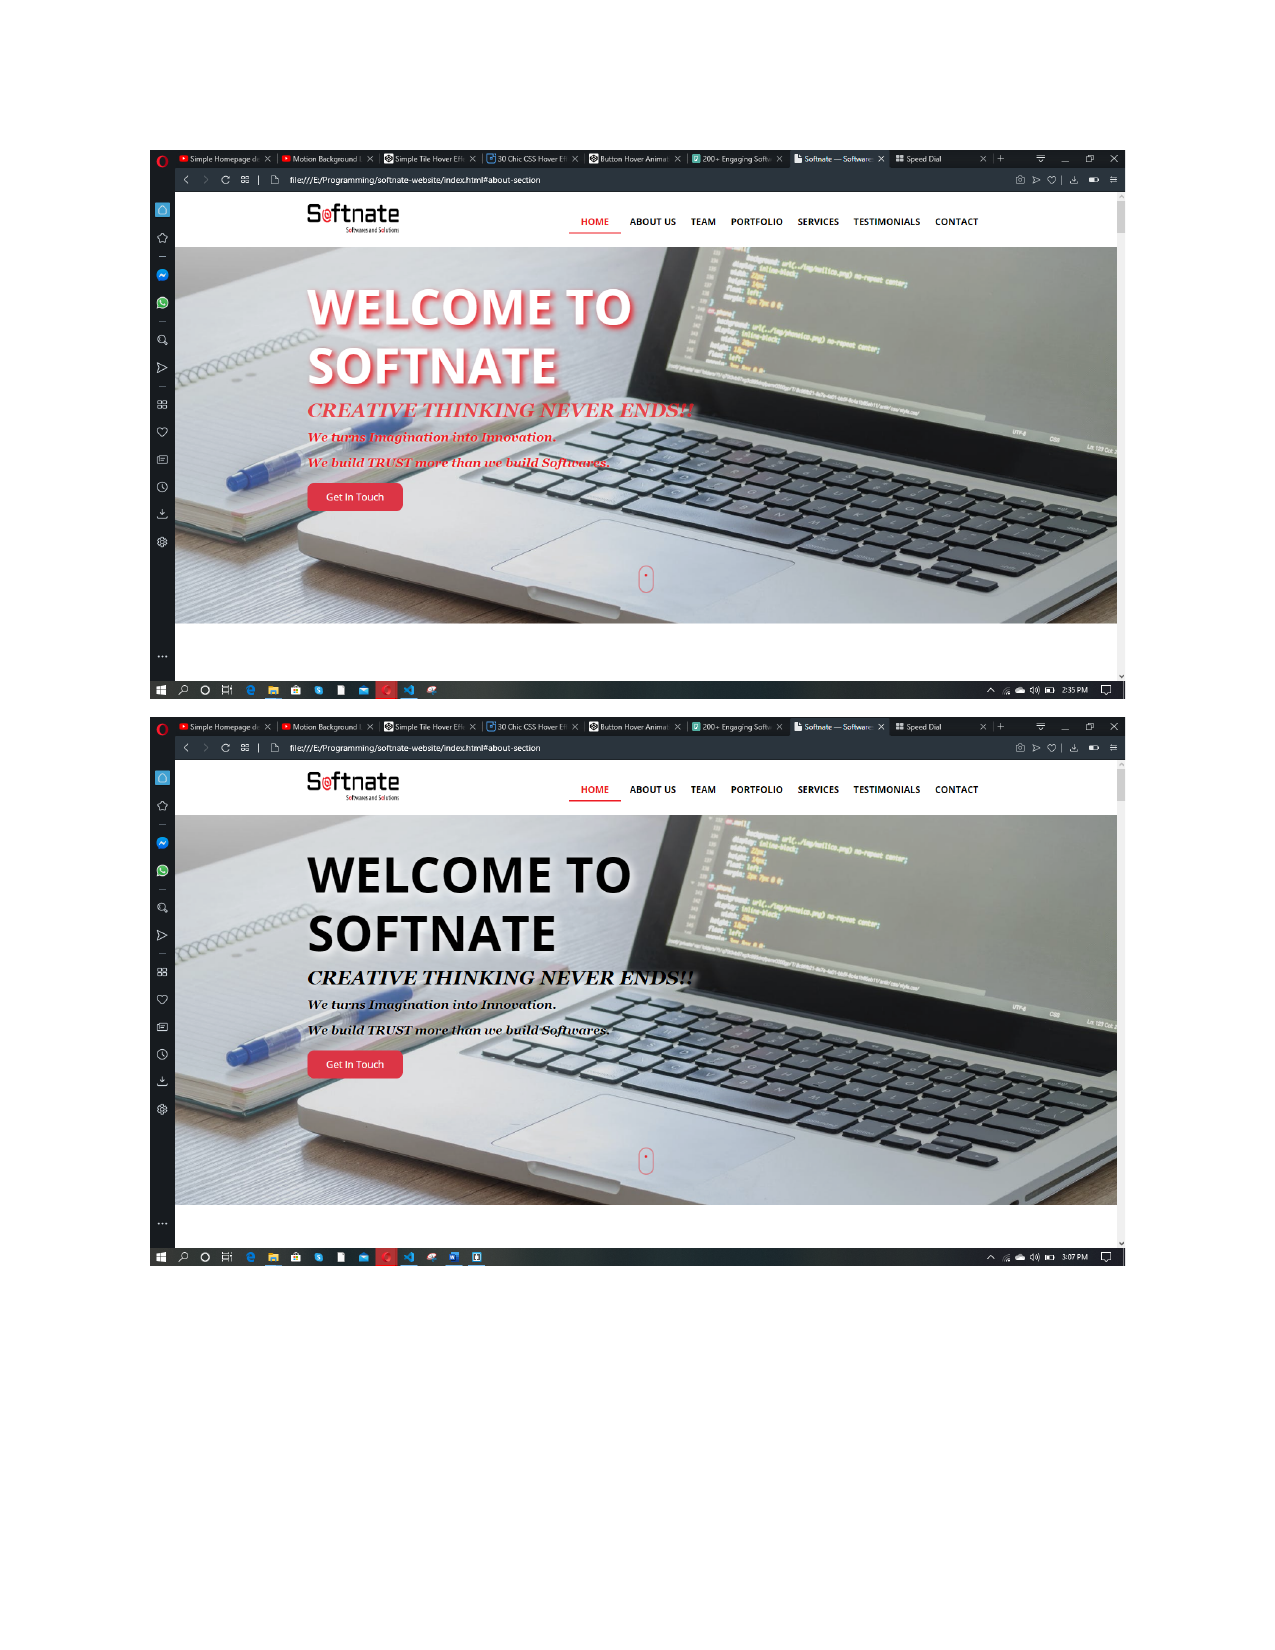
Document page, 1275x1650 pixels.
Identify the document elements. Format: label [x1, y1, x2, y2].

picture [150, 717, 1125, 1266]
picture [150, 150, 1125, 699]
